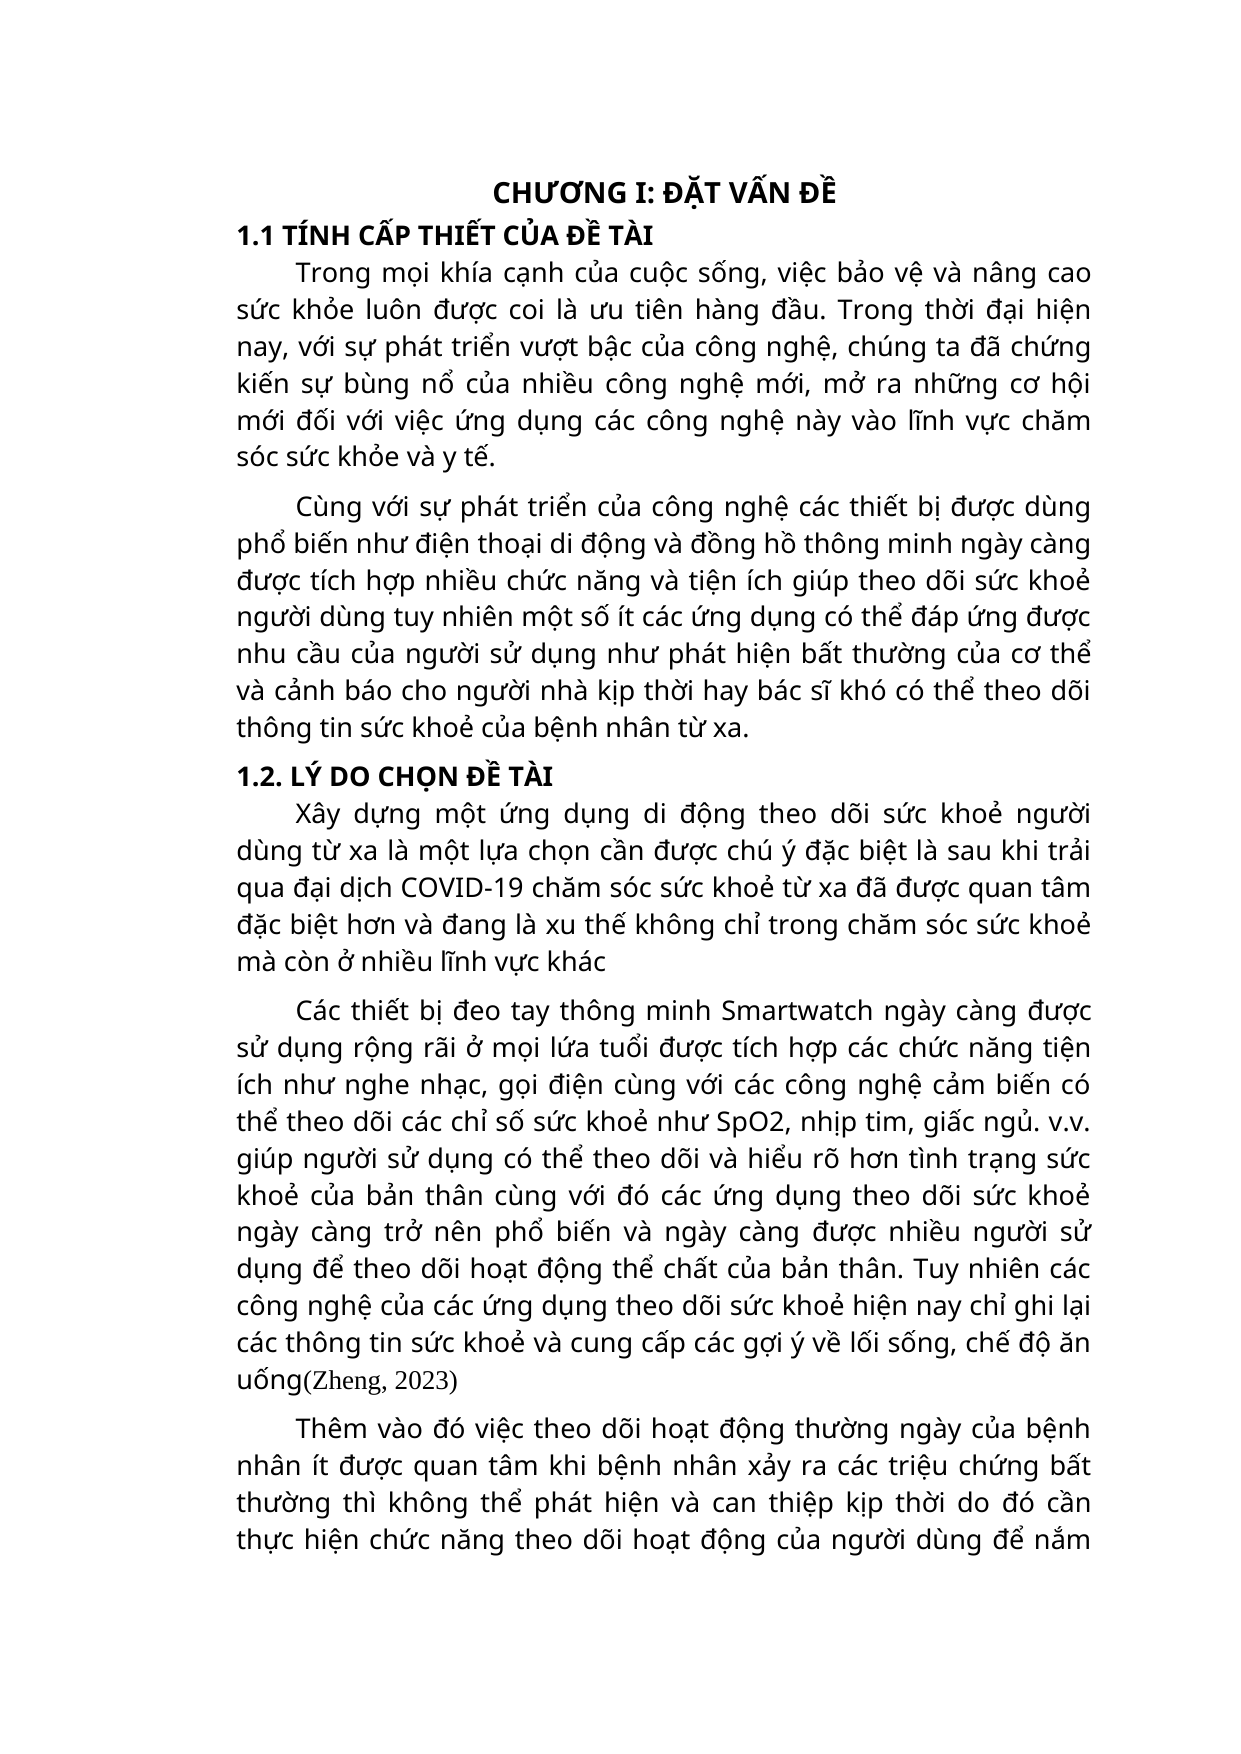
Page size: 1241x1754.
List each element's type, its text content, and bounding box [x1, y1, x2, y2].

subtitle CHƯƠNG I: ĐẶT VẤN ĐỀ [236, 173, 1092, 212]
text Trong mọi khía cạnh của cuộc sống, việc bảo vệ và nâng cao sức khỏe luôn được coi là ưu tiên hàng đầu. Trong thời đại hiện nay, với sự phát triển vượt bậc của công nghệ, chúng ta đã chứng kiến sự bùng nổ của nhiều công nghệ mới, mở ra những cơ hội mới đối với việc ứng dụng các công nghệ này vào lĩnh vực chăm sóc sức khỏe và y tế. [236, 253, 1092, 475]
subtitle 1.2. LÝ DO CHỌN ĐỀ TÀI [236, 758, 1092, 795]
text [236, 1410, 1092, 1557]
subtitle 1.1 TÍNH CẤP THIẾT CỦA ĐỀ TÀI [236, 217, 1092, 253]
text Cùng với sự phát triển của công nghệ các thiết bị được dùng phổ biến như điện thoại di động và đồng hồ thông minh ngày càng được tích hợp nhiều chức năng và tiện ích giúp theo dõi sức khoẻ người dùng tuy nhiên một số ít các ứng dụng có thể đáp ứng được nhu cầu của người sử dụng như phát hiện bất thường của cơ thể và cảnh báo cho người nhà kịp thời hay bác sĩ khó có thể theo dõi thông tin sức khoẻ của bệnh nhân từ xa. [236, 487, 1092, 745]
text Xây dựng một ứng dụng di động theo dõi sức khoẻ người dùng từ xa là một lựa chọn cần được chú ý đặc biệt là sau khi trải qua đại dịch COVID-19 chăm sóc sức khoẻ từ xa đã được quan tâm đặc biệt hơn và đang là xu thế không chỉ trong chăm sóc sức khoẻ mà còn ở nhiều lĩnh vực khác [236, 795, 1092, 979]
text Các thiết bị đeo tay thông minh Smartwatch ngày càng được sử dụng rộng rãi ở mọi lứa tuổi được tích hợp các chức năng tiện ích như nghe nhạc, gọi điện cùng với các công nghệ cảm biến có thể theo dõi các chỉ số sức khoẻ như SpO2, nhịp tim, giấc ngủ. v.v. giúp người sử dụng có thể theo dõi và hiểu rõ hơn tình trạng sức khoẻ của bản thân cùng với đó các ứng dụng theo dõi sức khoẻ ngày càng trở nên phổ biến và ngày càng được nhiều người sử dụng để theo dõi hoạt động thể chất của bản thân. Tuy nhiên các công nghệ của các ứng dụng theo dõi sức khoẻ hiện nay chỉ ghi lại các thông tin sức khoẻ và cung cấp các gợi ý về lối sống, chế độ ăn uống(Zheng, 2023) [236, 992, 1092, 1397]
